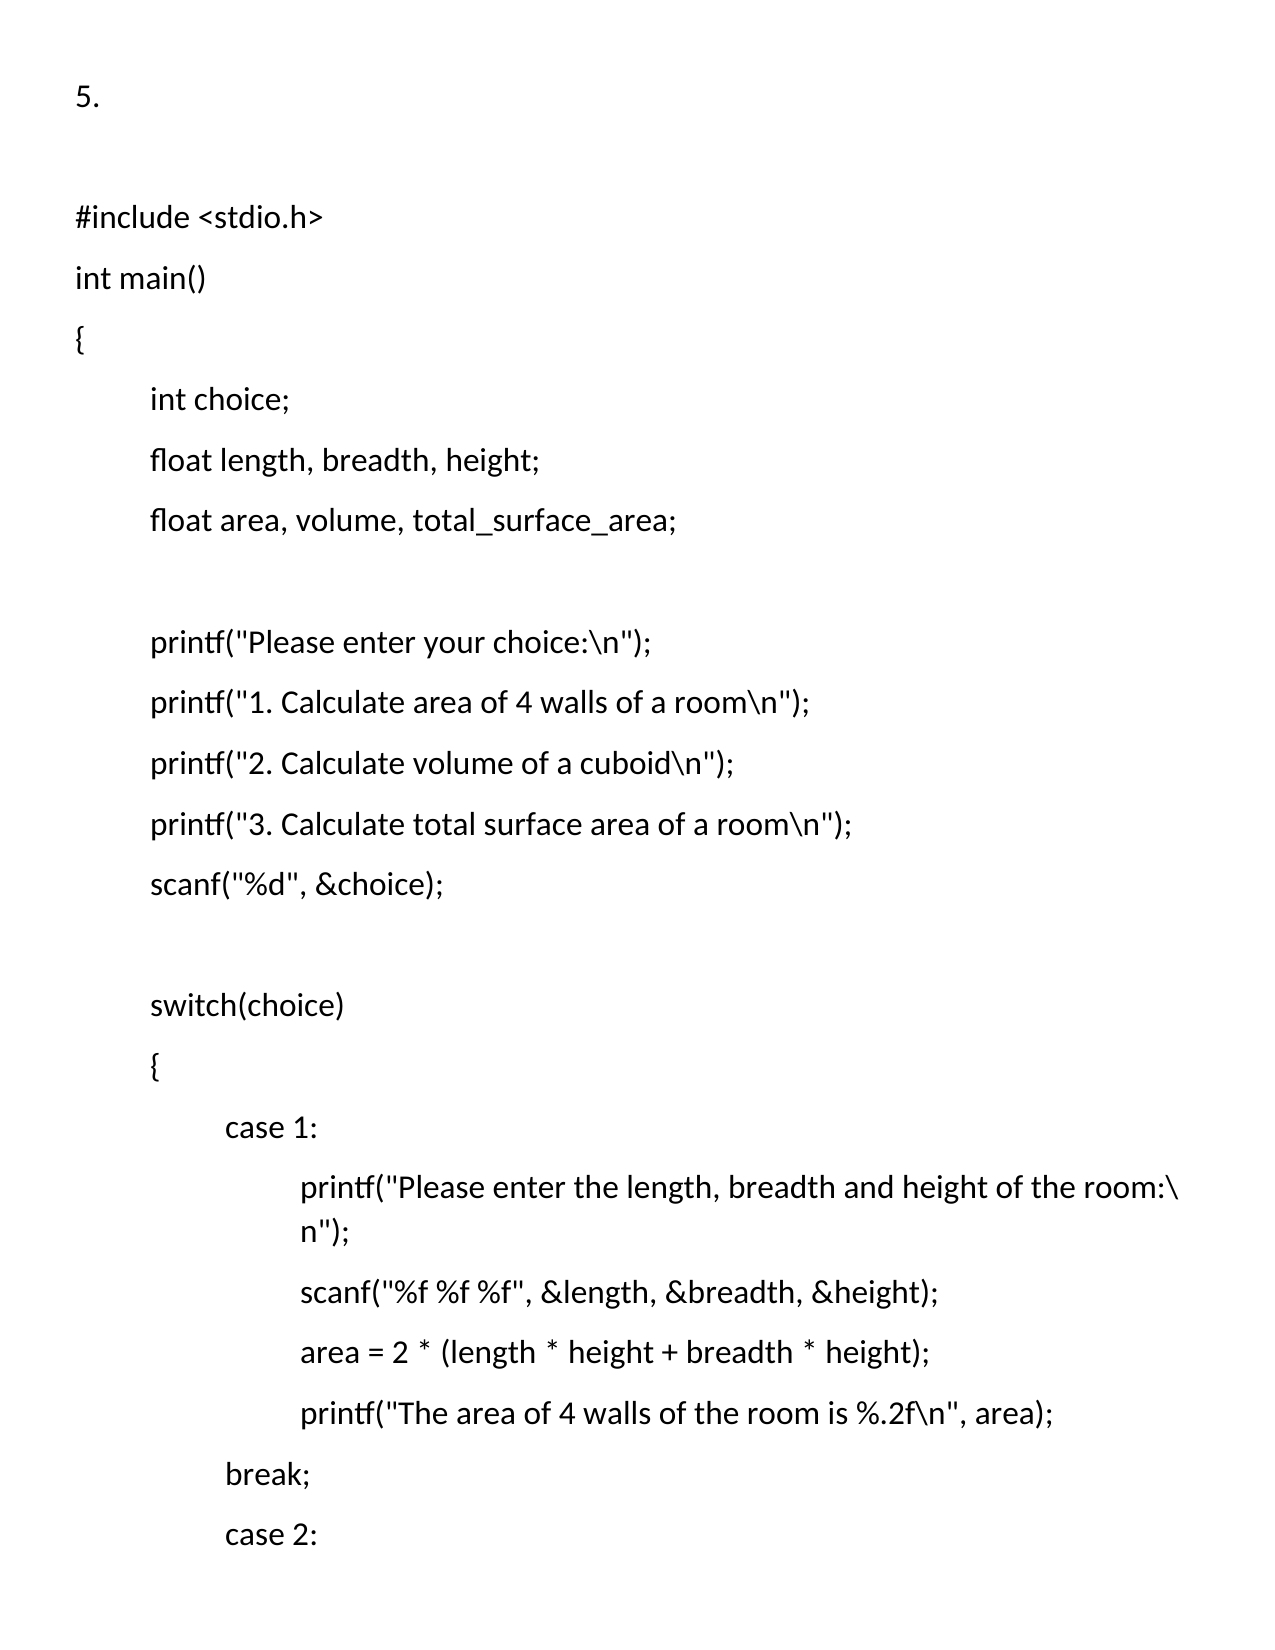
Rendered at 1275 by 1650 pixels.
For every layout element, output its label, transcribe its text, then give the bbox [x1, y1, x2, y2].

text float area, volume, total_surface_area; [75, 499, 1200, 540]
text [225, 1271, 1200, 1312]
text case 1: [150, 1106, 1200, 1146]
text { [75, 317, 1200, 358]
text printf("The area of 4 walls of the room is %.2f\n", area); [225, 1392, 1200, 1433]
text printf("1. Calculate area of 4 walls of a room\n"); [75, 681, 1200, 722]
text case 2: [150, 1513, 1200, 1554]
text printf("Please enter your choice:\n"); [75, 621, 1200, 661]
text int main() [75, 257, 1200, 298]
text { [75, 1045, 1200, 1086]
text scanf("%d", &choice); [75, 863, 1200, 904]
text switch(choice) [75, 984, 1200, 1025]
text break; [150, 1453, 1200, 1493]
text int choice; [75, 378, 1200, 419]
text printf("Please enter the length, breadth and height of the room:\n"); [300, 1166, 1200, 1251]
text printf("3. Calculate total surface area of a room\n"); [75, 802, 1200, 843]
text 5. [75, 75, 1200, 116]
text area = 2 * (length * height + breadth * height); [225, 1331, 1200, 1372]
text #include <stdio.h> [75, 196, 1200, 237]
text printf("2. Calculate volume of a cuboid\n"); [75, 742, 1200, 783]
text float length, breadth, height; [75, 439, 1200, 479]
